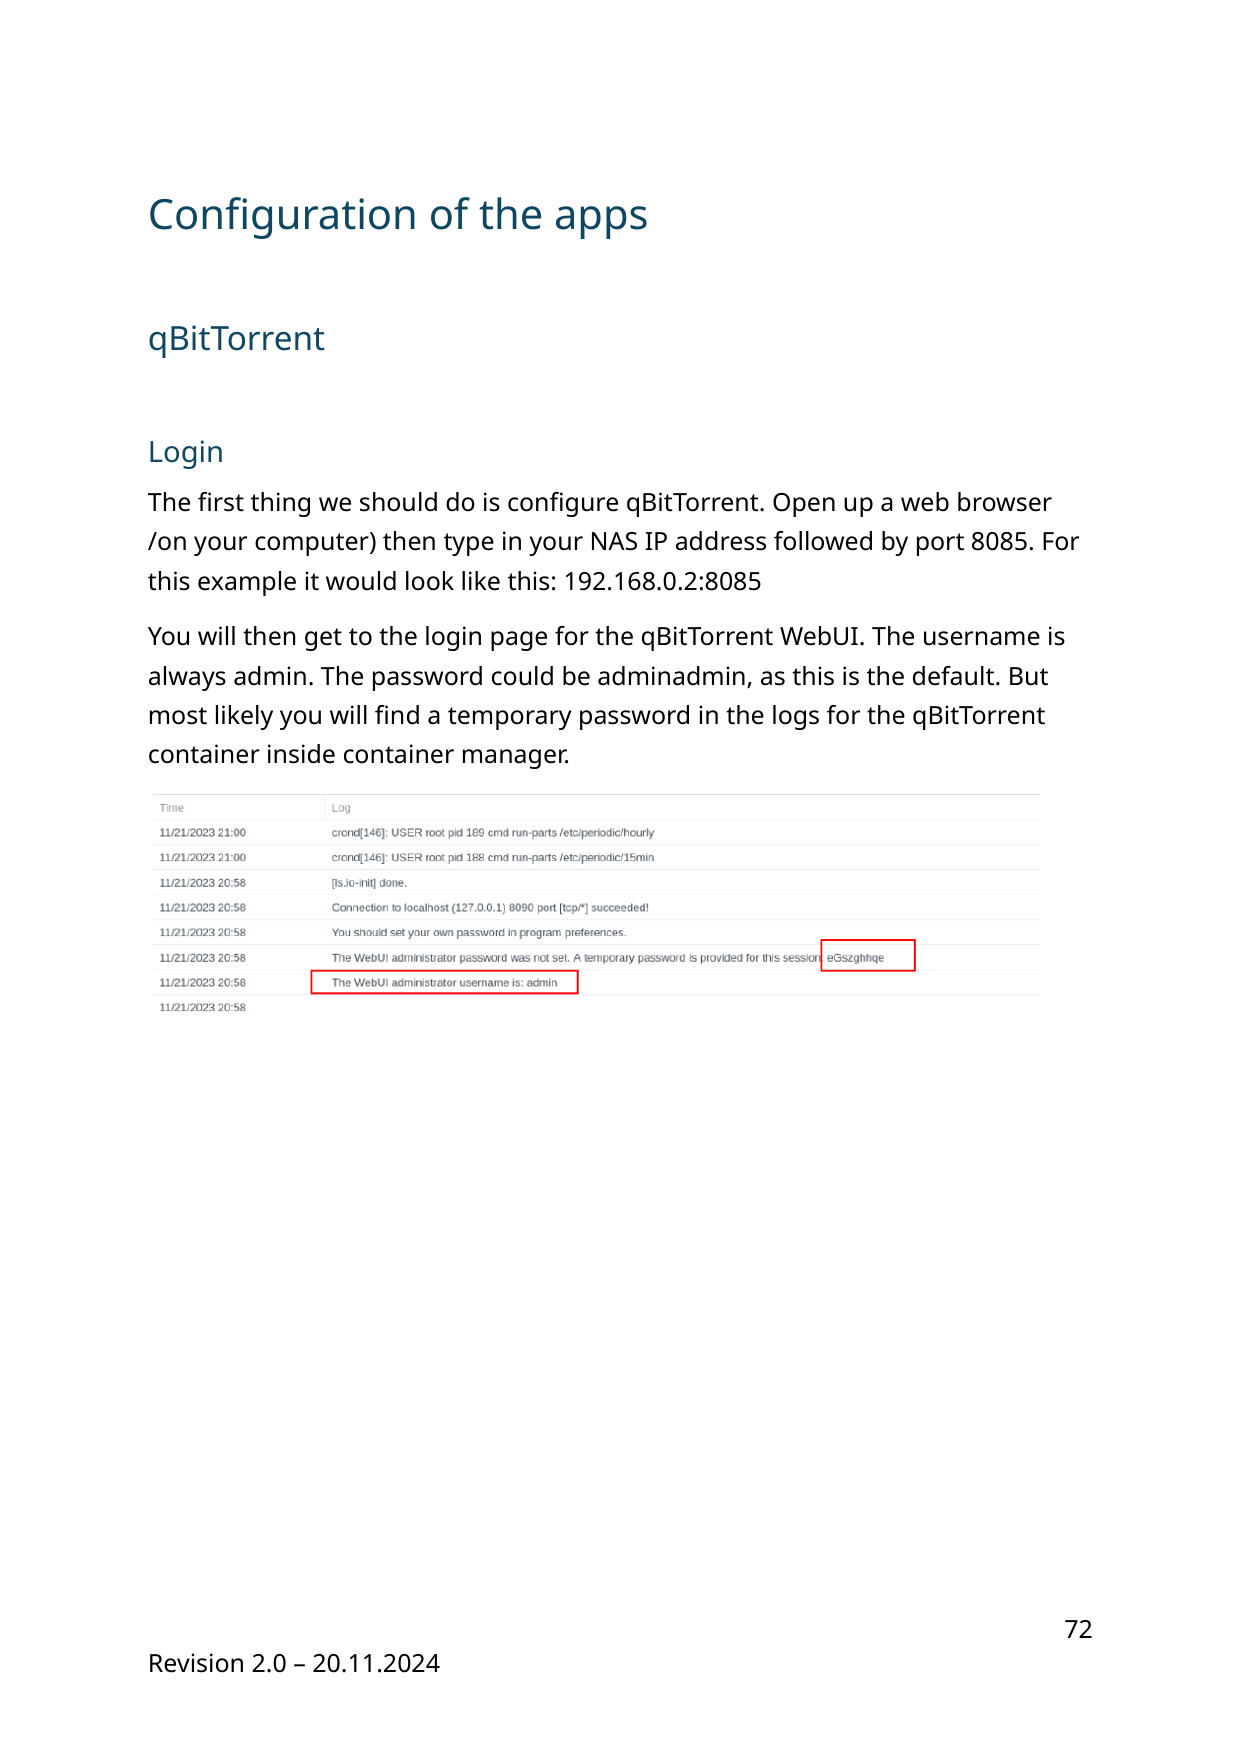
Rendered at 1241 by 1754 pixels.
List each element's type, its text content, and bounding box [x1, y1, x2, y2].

subtitle Login [148, 431, 1093, 471]
subtitle qBitTorrent [148, 314, 1093, 360]
subtitle Configuration of the apps [148, 185, 1093, 242]
text You will then get to the login page for the qBitTorrent WebUI. The username is always admin. The password could be adminadmin, as this is the default. But most likely you will find a temporary password in the logs for the qBitTorrent container inside container manager. [148, 619, 1093, 771]
text The first thing we should do is configure qBitTorrent. Open up a web browser /on your computer) then type in your NAS IP address followed by port 8085. For this example it would look like this: 192.168.0.2:8085 [148, 485, 1093, 597]
picture [147, 792, 1041, 1017]
